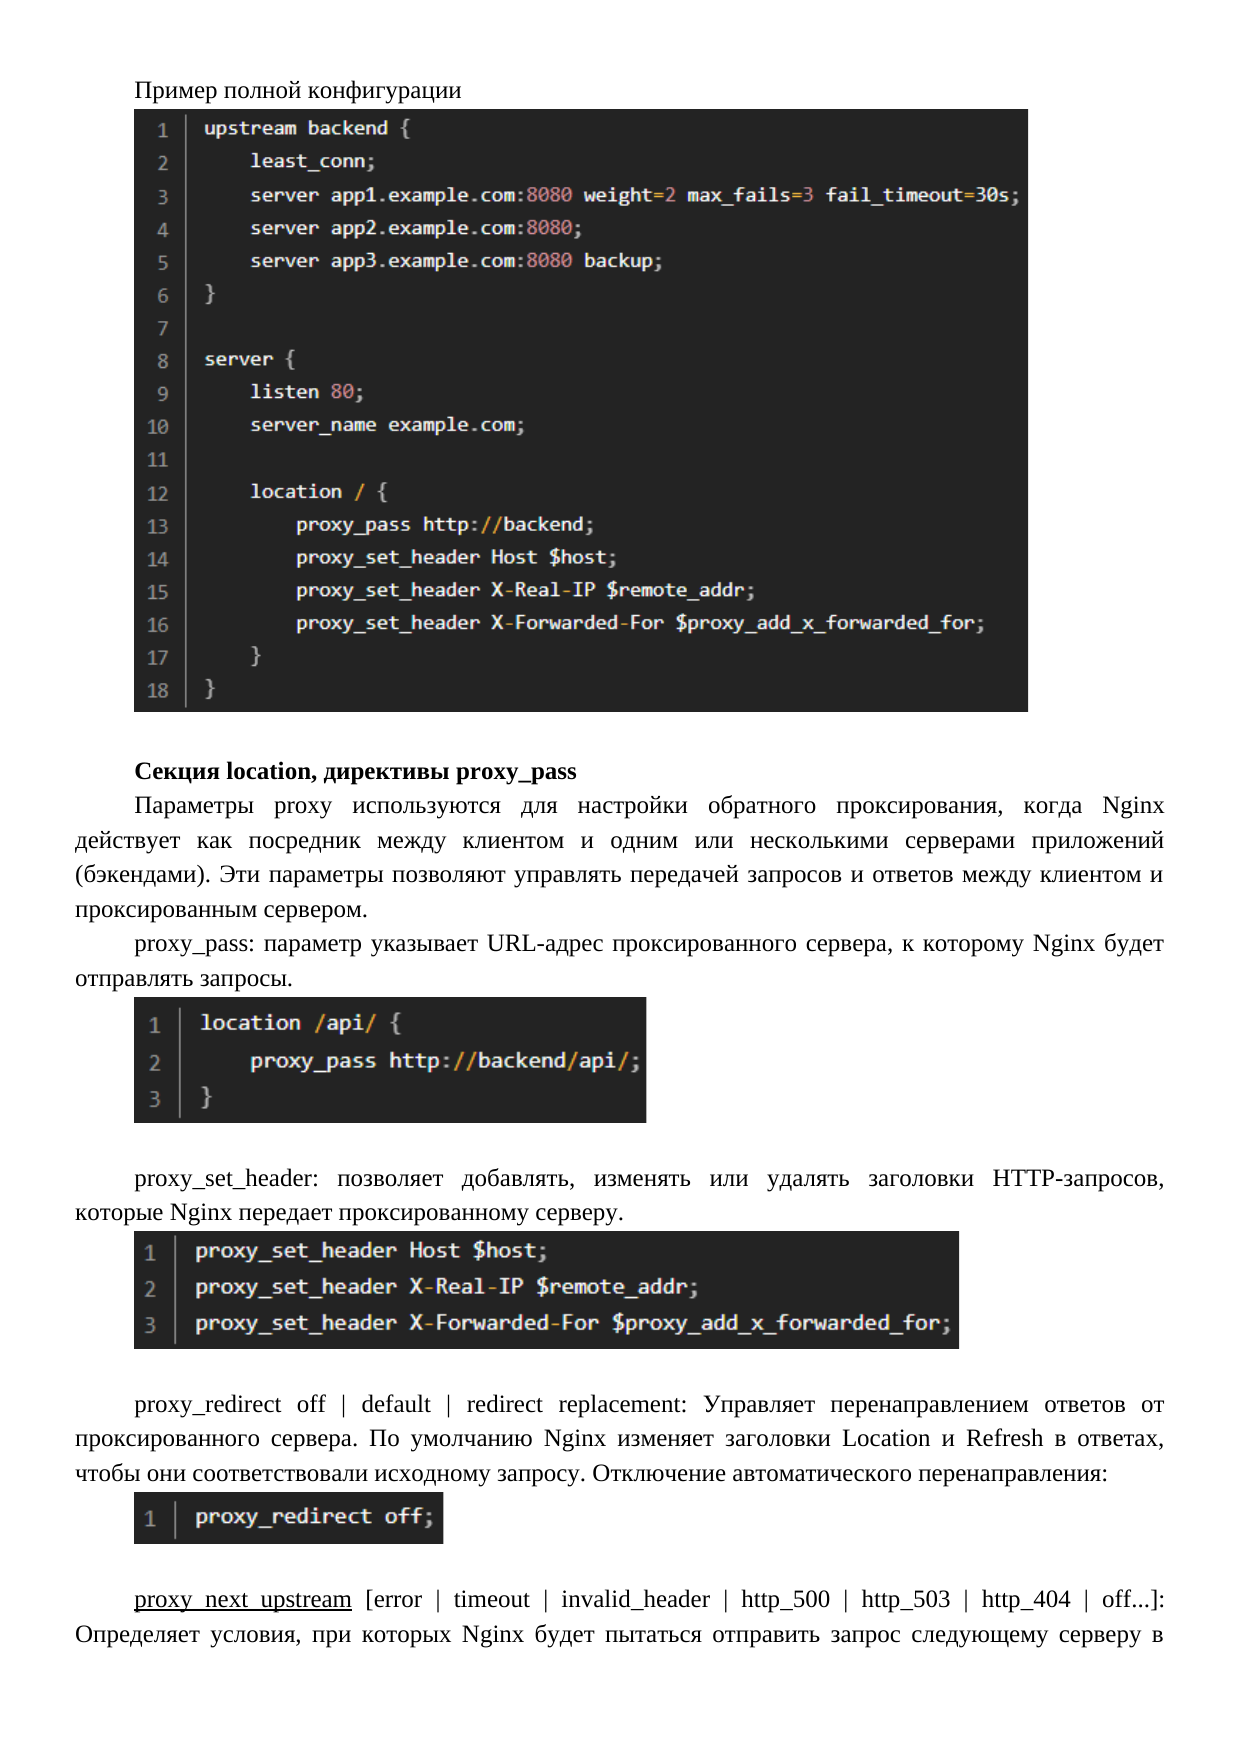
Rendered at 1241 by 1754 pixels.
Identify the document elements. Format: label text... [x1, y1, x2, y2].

picture [134, 109, 1029, 712]
picture [134, 1231, 960, 1349]
picture [134, 1492, 444, 1544]
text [75, 1584, 1165, 1647]
text proxy_redirect off | default | redirect replacement: Управляет перенаправлением ответов от проксированного сервера. По умолчанию Nginx изменяет заголовки Location и Refresh в ответах, чтобы они соответствовали исходному запросу. Отключение автоматического перенаправления: [75, 1389, 1165, 1487]
picture [134, 997, 647, 1123]
text Пример полной конфигурации [75, 75, 1165, 104]
subtitle Cекция location, директивы proxy_pass [75, 756, 1165, 785]
text Параметры proxy используются для настройки обратного проксирования, когда Nginx действует как посредник между клиентом и одним или несколькими серверами приложений (бэкендами). Эти параметры позволяют управлять передачей запросов и ответов между клиентом и проксированным сервером. [75, 791, 1165, 923]
text proxy_pass: параметр указывает URL-адрес проксированного сервера, к которому Nginx будет отправлять запросы. [75, 928, 1165, 992]
text proxy_set_header: позволяет добавлять, изменять или удалять заголовки HTTP-запросов, которые Nginx передает проксированному серверу. [75, 1163, 1165, 1226]
